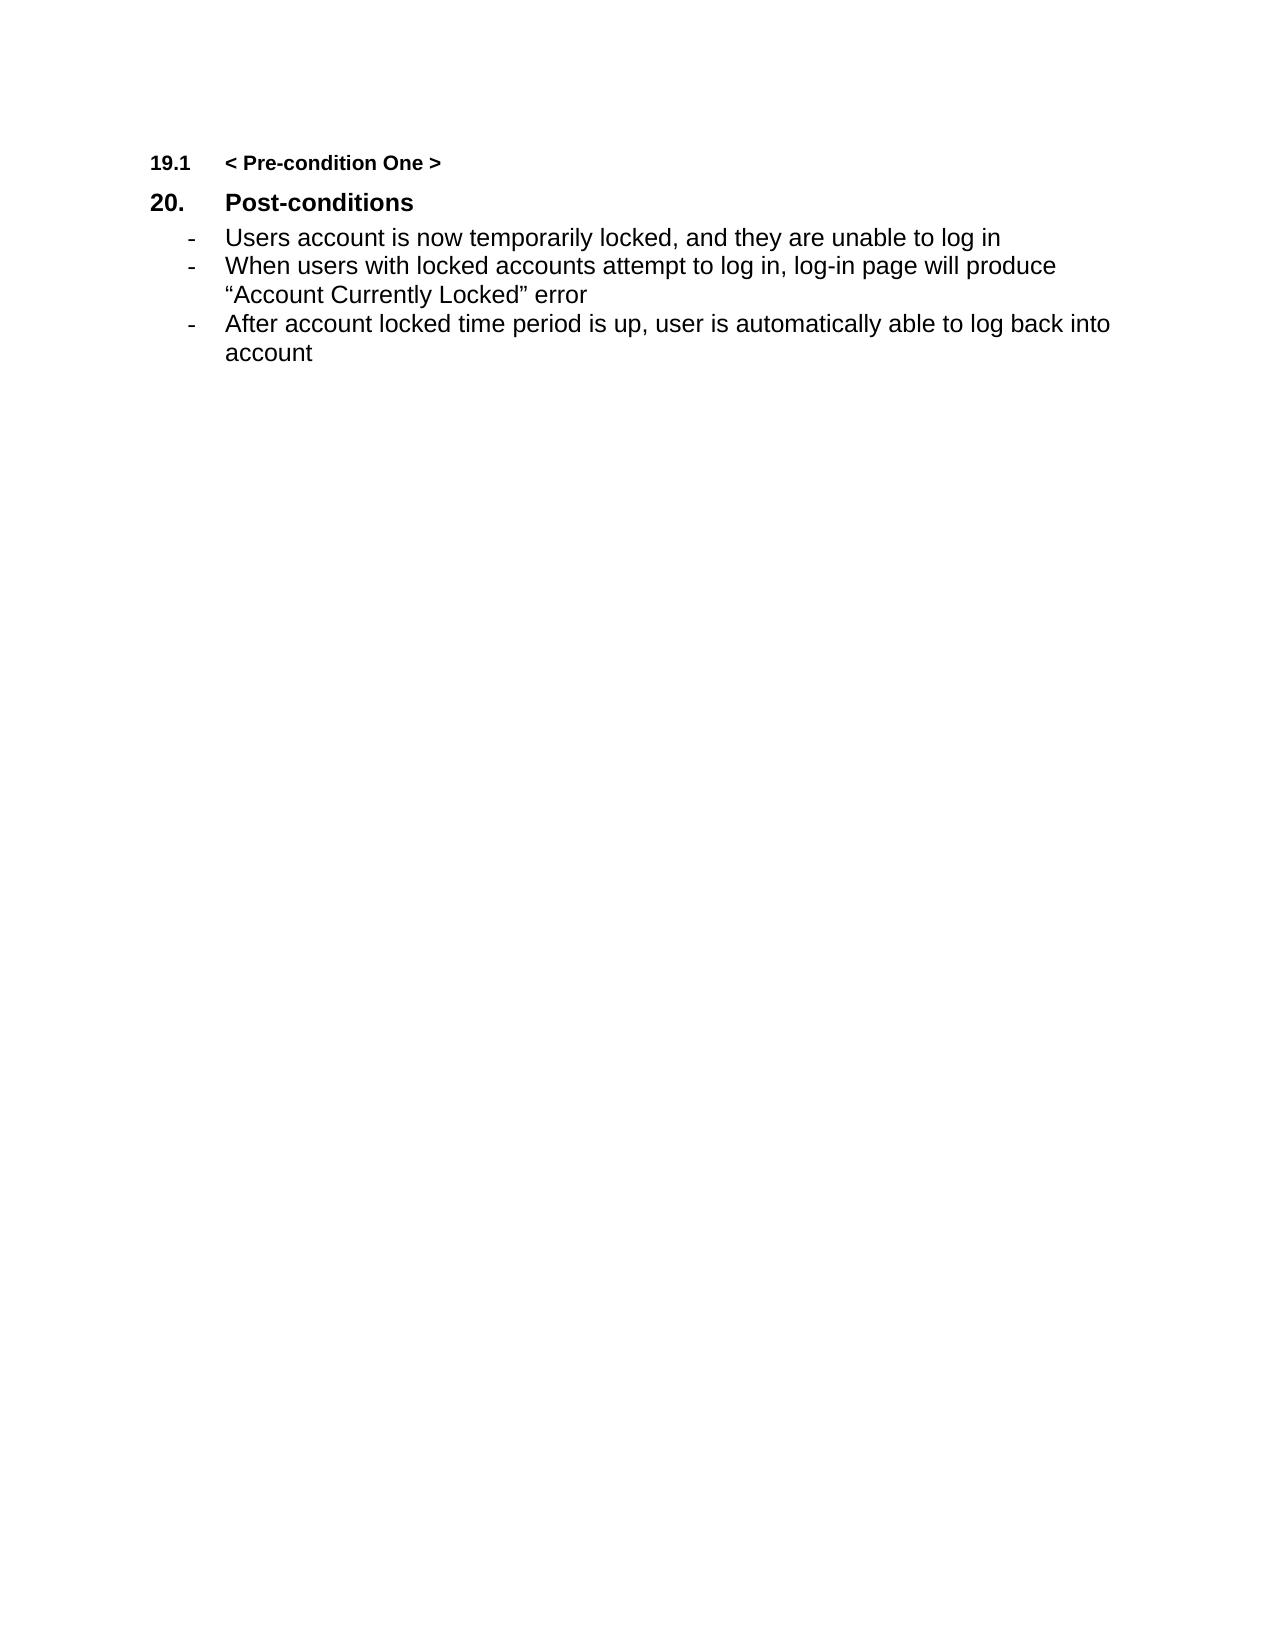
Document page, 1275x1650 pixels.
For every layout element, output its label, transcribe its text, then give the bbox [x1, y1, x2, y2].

subtitle Post-conditions [150, 187, 1125, 216]
subtitle < Pre-condition One > [150, 150, 1125, 175]
list When users with locked accounts attempt to log in, log-in page will produce “Account Currently Locked” error [187, 251, 1125, 309]
list After account locked time period is up, user is automatically able to log back into account [187, 309, 1125, 367]
list Users account is now temporarily locked, and they are unable to log in [187, 222, 1125, 251]
